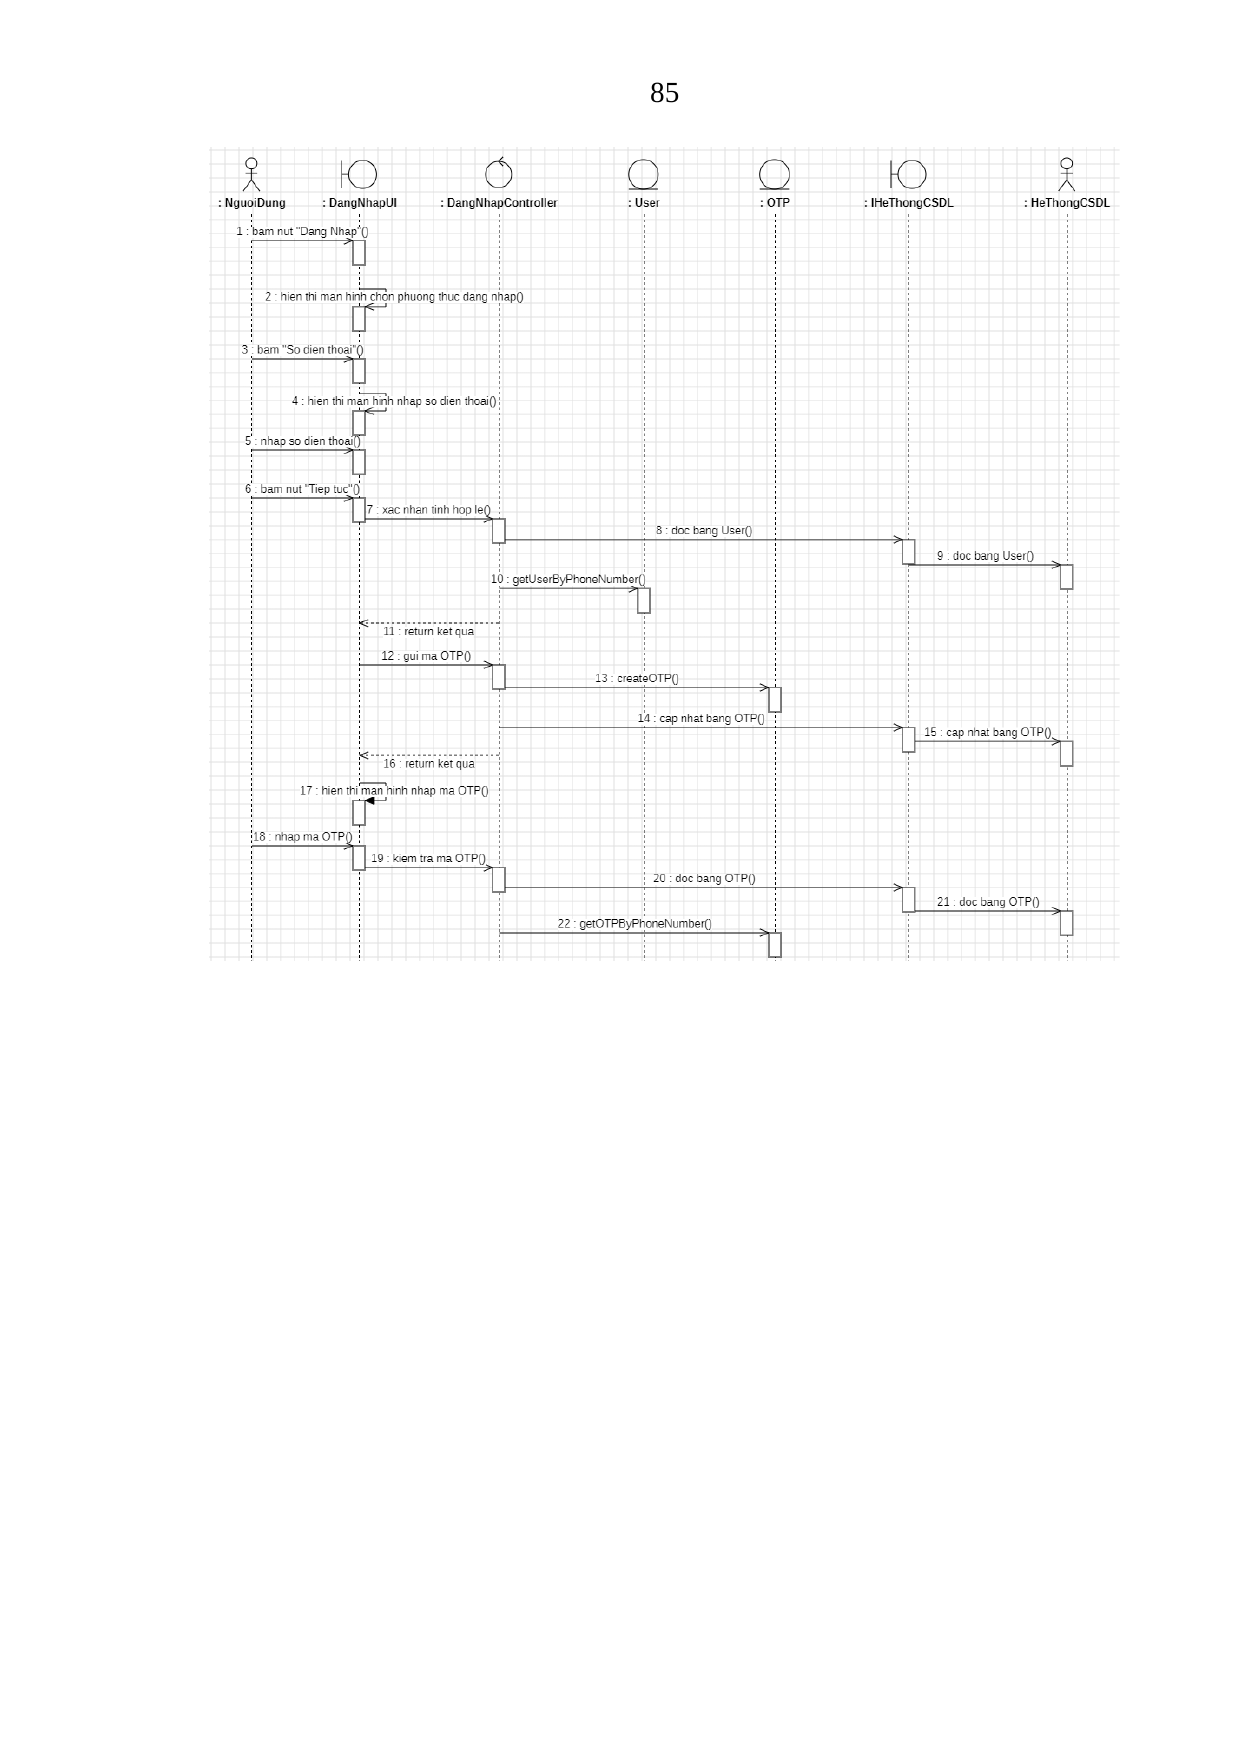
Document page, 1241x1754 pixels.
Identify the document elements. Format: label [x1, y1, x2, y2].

picture [209, 147, 1120, 961]
